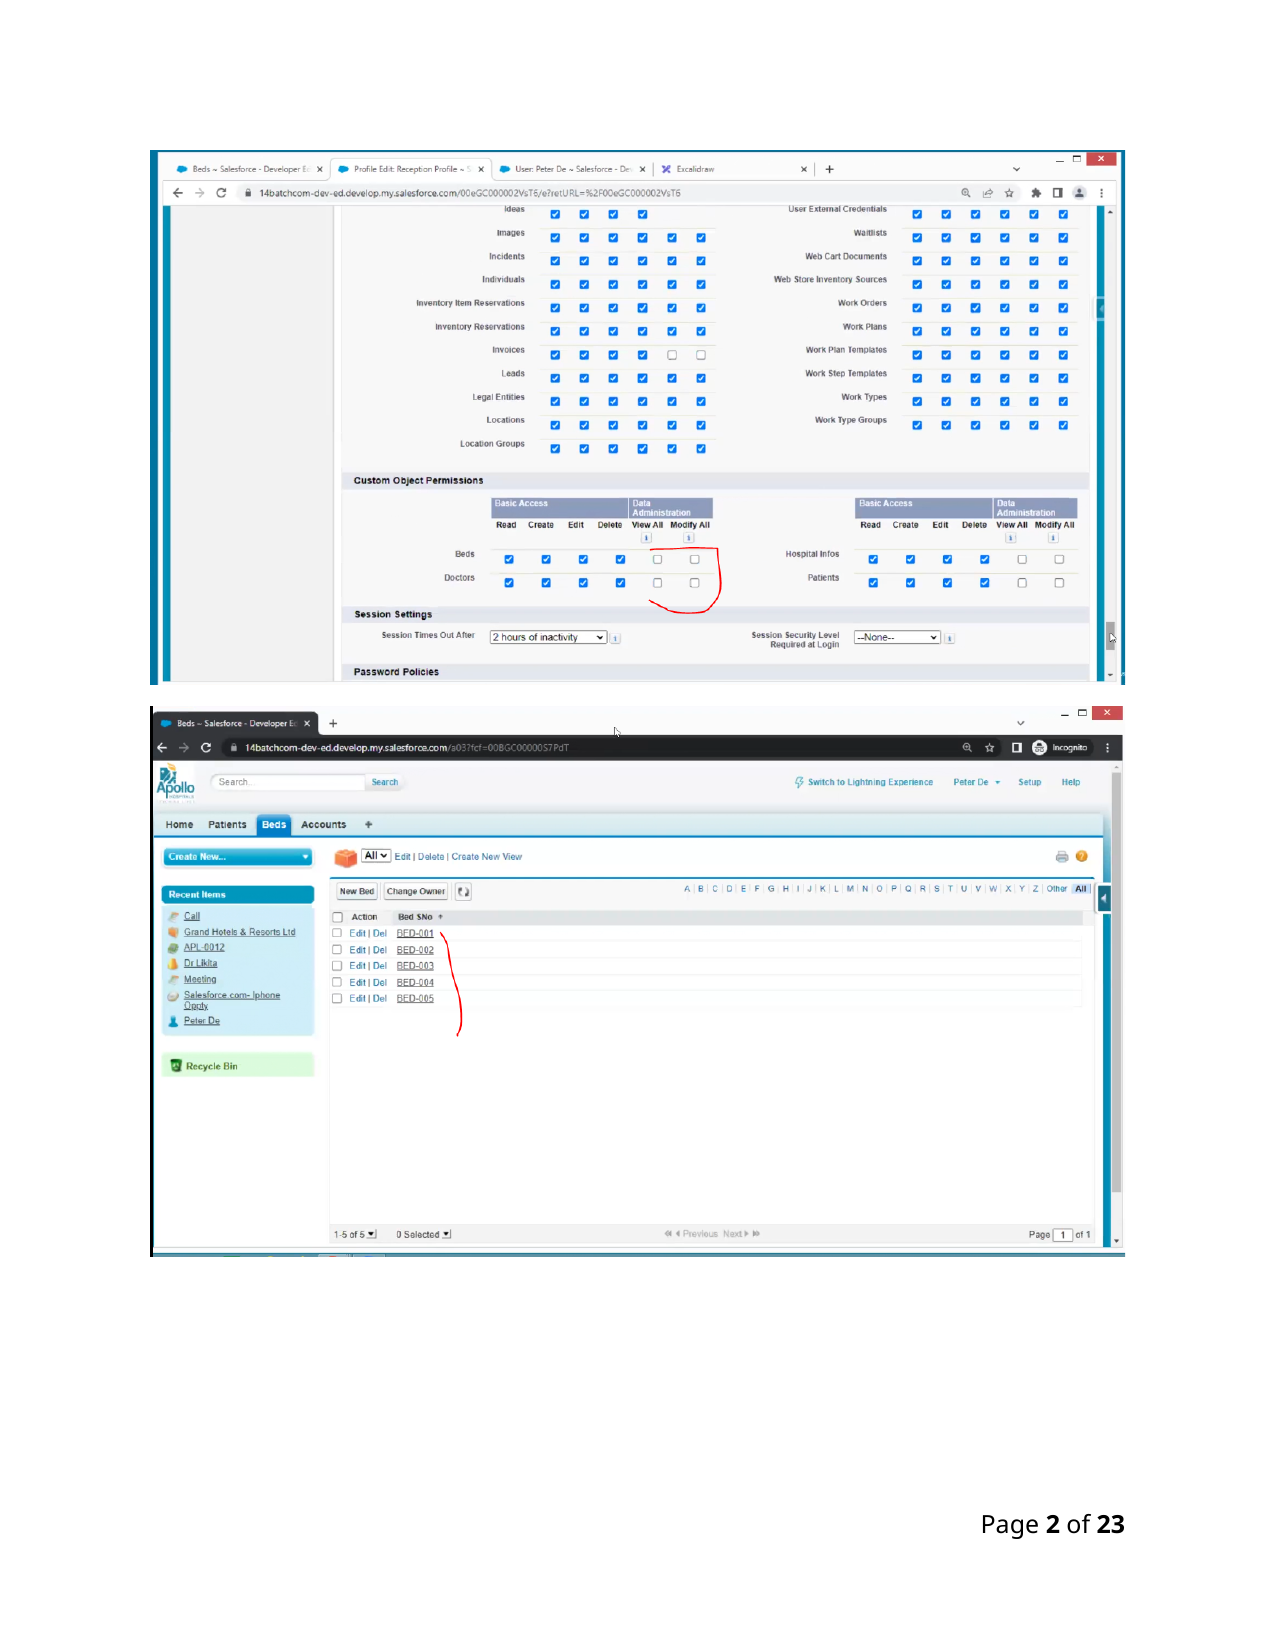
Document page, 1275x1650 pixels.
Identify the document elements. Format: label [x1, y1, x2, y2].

picture [150, 706, 1125, 1257]
picture [158, 152, 1125, 685]
